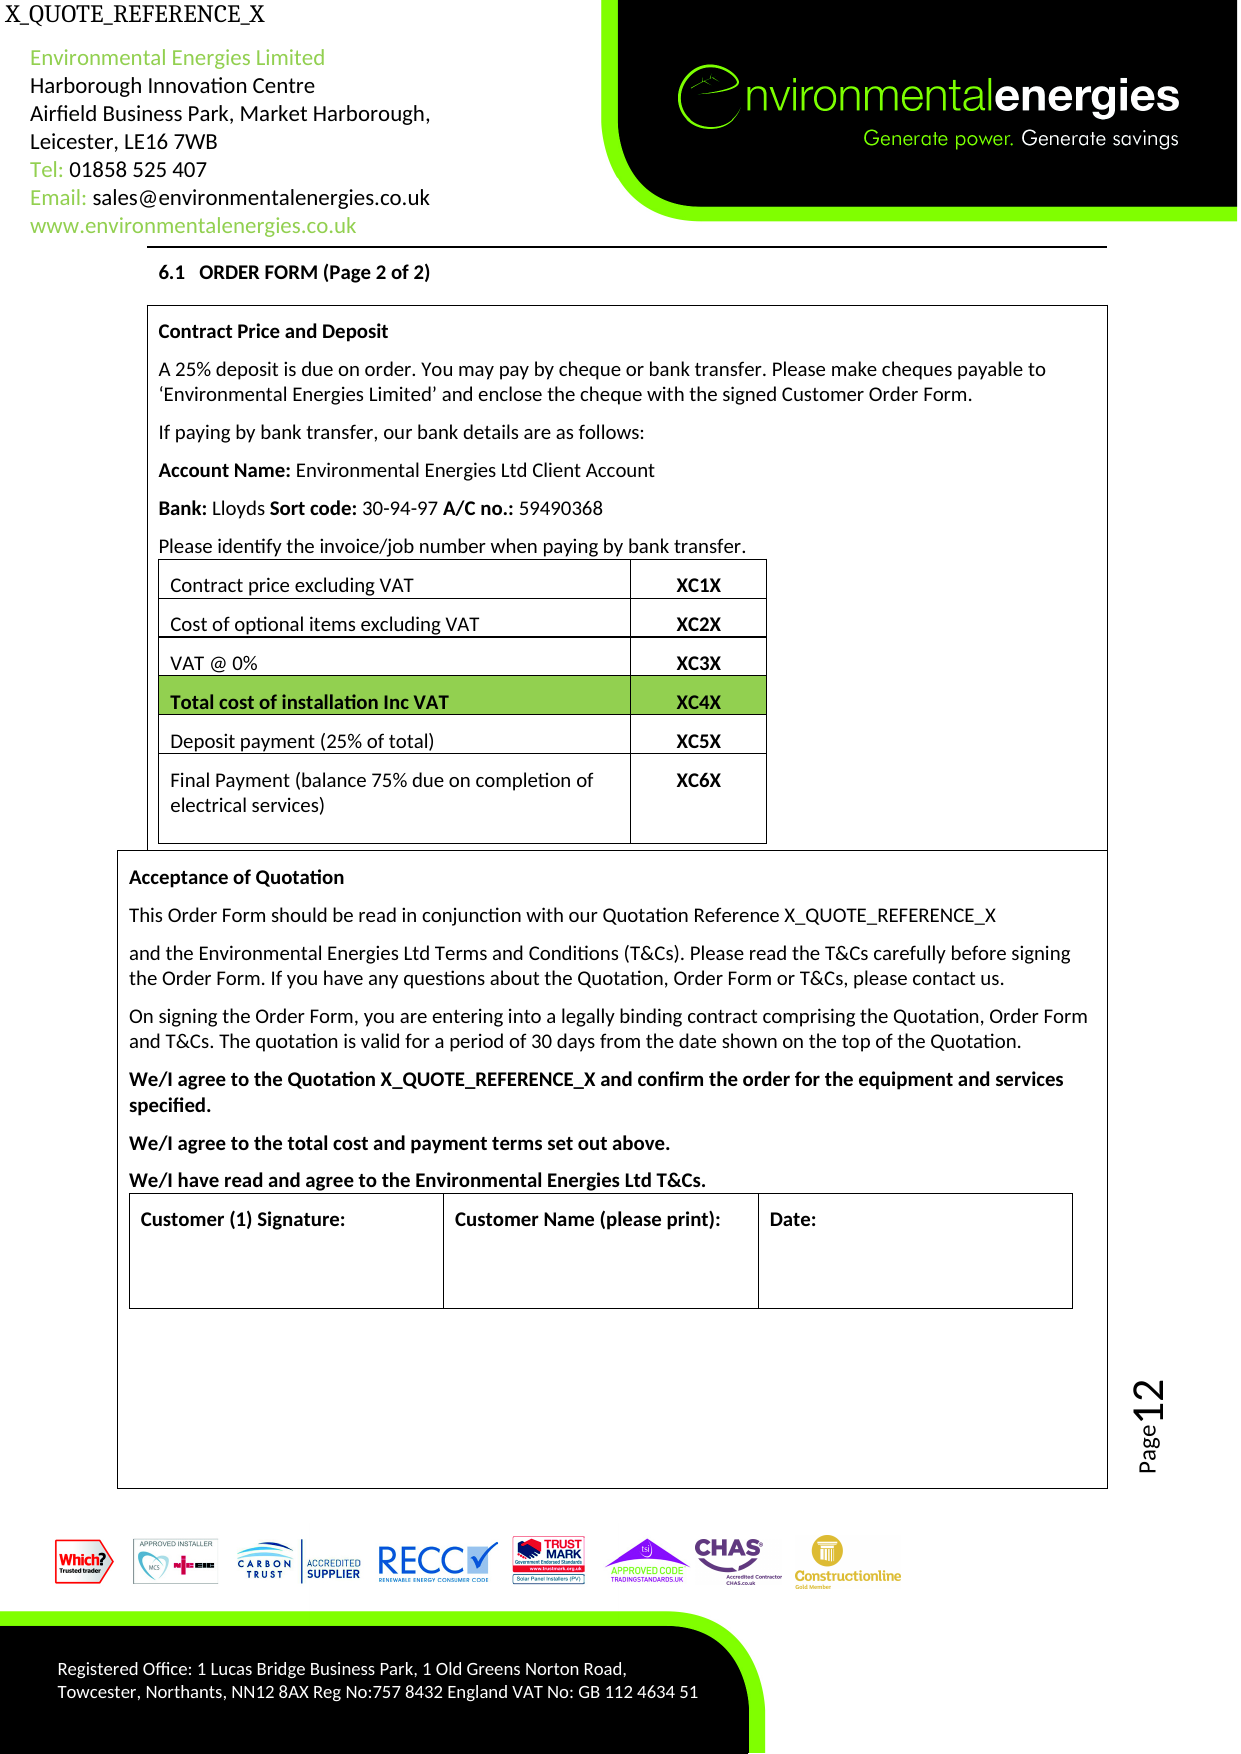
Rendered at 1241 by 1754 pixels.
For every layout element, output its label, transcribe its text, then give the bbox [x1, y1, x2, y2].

table_cell Acceptance of Quotation This Order Form should be read in conjunction with our Quotation Reference X_QUOTE_REFERENCE_X and the Environmental Energies Ltd Terms and Conditions (T&Cs). Please read the T&Cs carefully before signing the Order Form. If you have any questions about the Quotation, Order Form or T&Cs, please contact us. On signing the Order Form, you are entering into a legally binding contract comprising the Quotation, Order Form and T&Cs. The quotation is valid for a period of 30 days from the date shown on the top of the Quotation. We/I agree to the Quotation X_QUOTE_REFERENCE_X and confirm the order for the equipment and services specified. We/I agree to the total cost and payment terms set out above. We/I have read and agree to the Environmental Energies Ltd T&Cs. [118, 851, 1107, 1488]
picture [0, 1523, 782, 1753]
table_cell Contract Price and Deposit A 25% deposit is due on order. You may pay by cheque or bank transfer. Please make cheques payable to ‘Environmental Energies Limited’ and enclose the cheque with the signed Customer Order Form. If paying by bank transfer, our bank details are as follows: Account Name: Environmental Energies Ltd Client Account Bank: Lloyds Sort code: 30-94-97 A/C no.: 59490368 Please identify the invoice/job number when paying by bank transfer. [148, 306, 1107, 850]
picture [598, 0, 1238, 239]
picture [795, 1535, 901, 1589]
table_cell 6.1 ORDER FORM (Page 2 of 2) [147, 248, 1107, 304]
